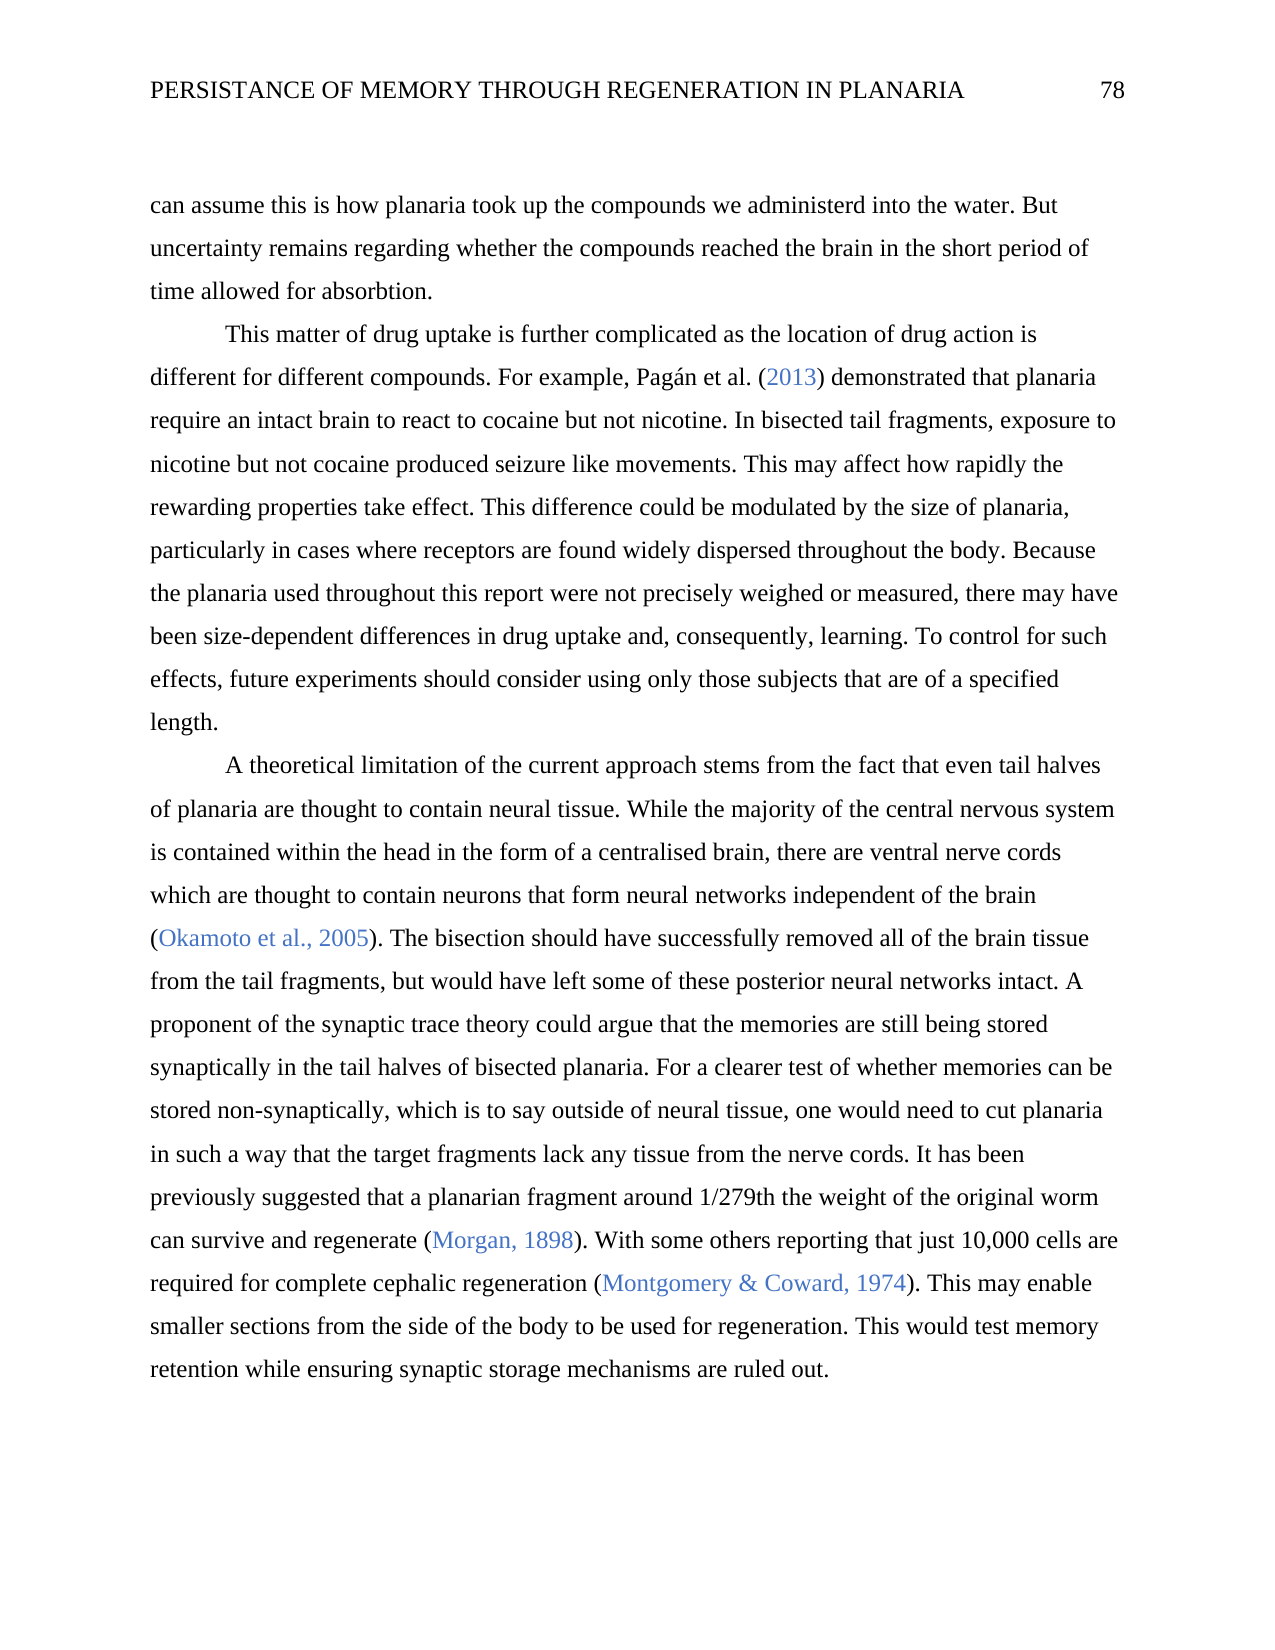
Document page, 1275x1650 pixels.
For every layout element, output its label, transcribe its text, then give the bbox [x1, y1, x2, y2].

text A theoretical limitation of the current approach stems from the fact that even tail halves of planaria are thought to contain neural tissue. While the majority of the central nervous system is contained within the head in the form of a centralised brain, there are ventral nerve cords which are thought to contain neurons that form neural networks independent of the brain (Okamoto et al., 2005). The bisection should have successfully removed all of the brain tissue from the tail fragments, but would have left some of these posterior neural networks intact. A proponent of the synaptic trace theory could argue that the memories are still being stored synaptically in the tail halves of bisected planaria. For a clearer test of whether memories can be stored non-synaptically, which is to say outside of neural tissue, one would need to cut planaria in such a way that the target fragments lack any tissue from the nerve cords. It has been previously suggested that a planarian fragment around 1/279th the weight of the original worm can survive and regenerate (Morgan, 1898). With some others reporting that just 10,000 cells are required for complete cephalic regeneration (Montgomery & Coward, 1974). This may enable smaller sections from the side of the body to be used for regeneration. This would test memory retention while ensuring synaptic storage mechanisms are ruled out. [150, 751, 1125, 1383]
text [150, 190, 1125, 305]
text This matter of drug uptake is further complicated as the location of drug action is different for different compounds. For example, Pagán et al. (2013) demonstrated that planaria require an intact brain to react to cocaine but not nicotine. In bisected tail fragments, exposure to nicotine but not cocaine produced seizure like movements. This may affect how rapidly the rewarding properties take effect. This difference could be modulated by the size of planaria, particularly in cases where receptors are found widely dispersed throughout the body. Because the planaria used throughout this report were not precisely weighed or measured, there may have been size-dependent differences in drug uptake and, consequently, learning. To control for such effects, future experiments should consider using only those subjects that are of a specified length. [150, 319, 1125, 736]
